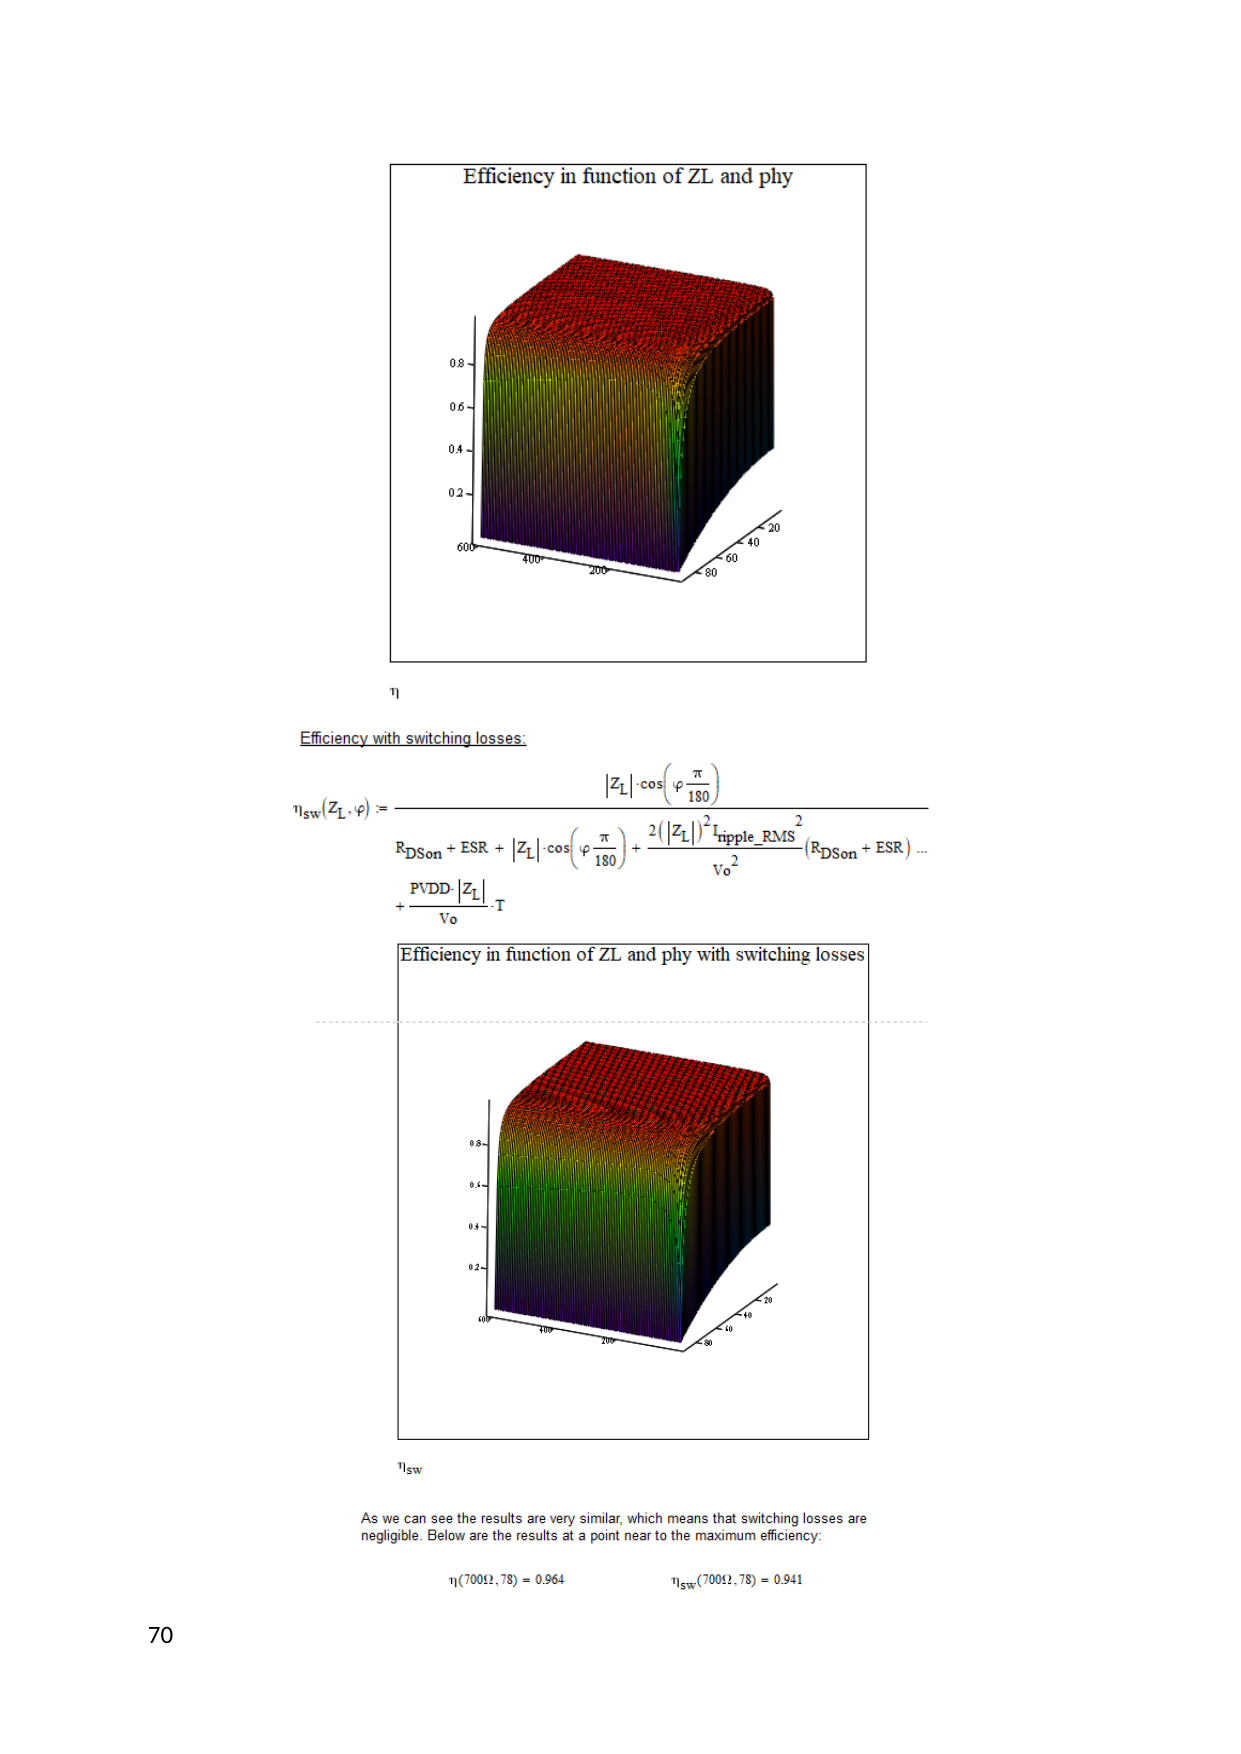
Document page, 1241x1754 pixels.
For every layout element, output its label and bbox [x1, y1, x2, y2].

picture [281, 147, 959, 1599]
